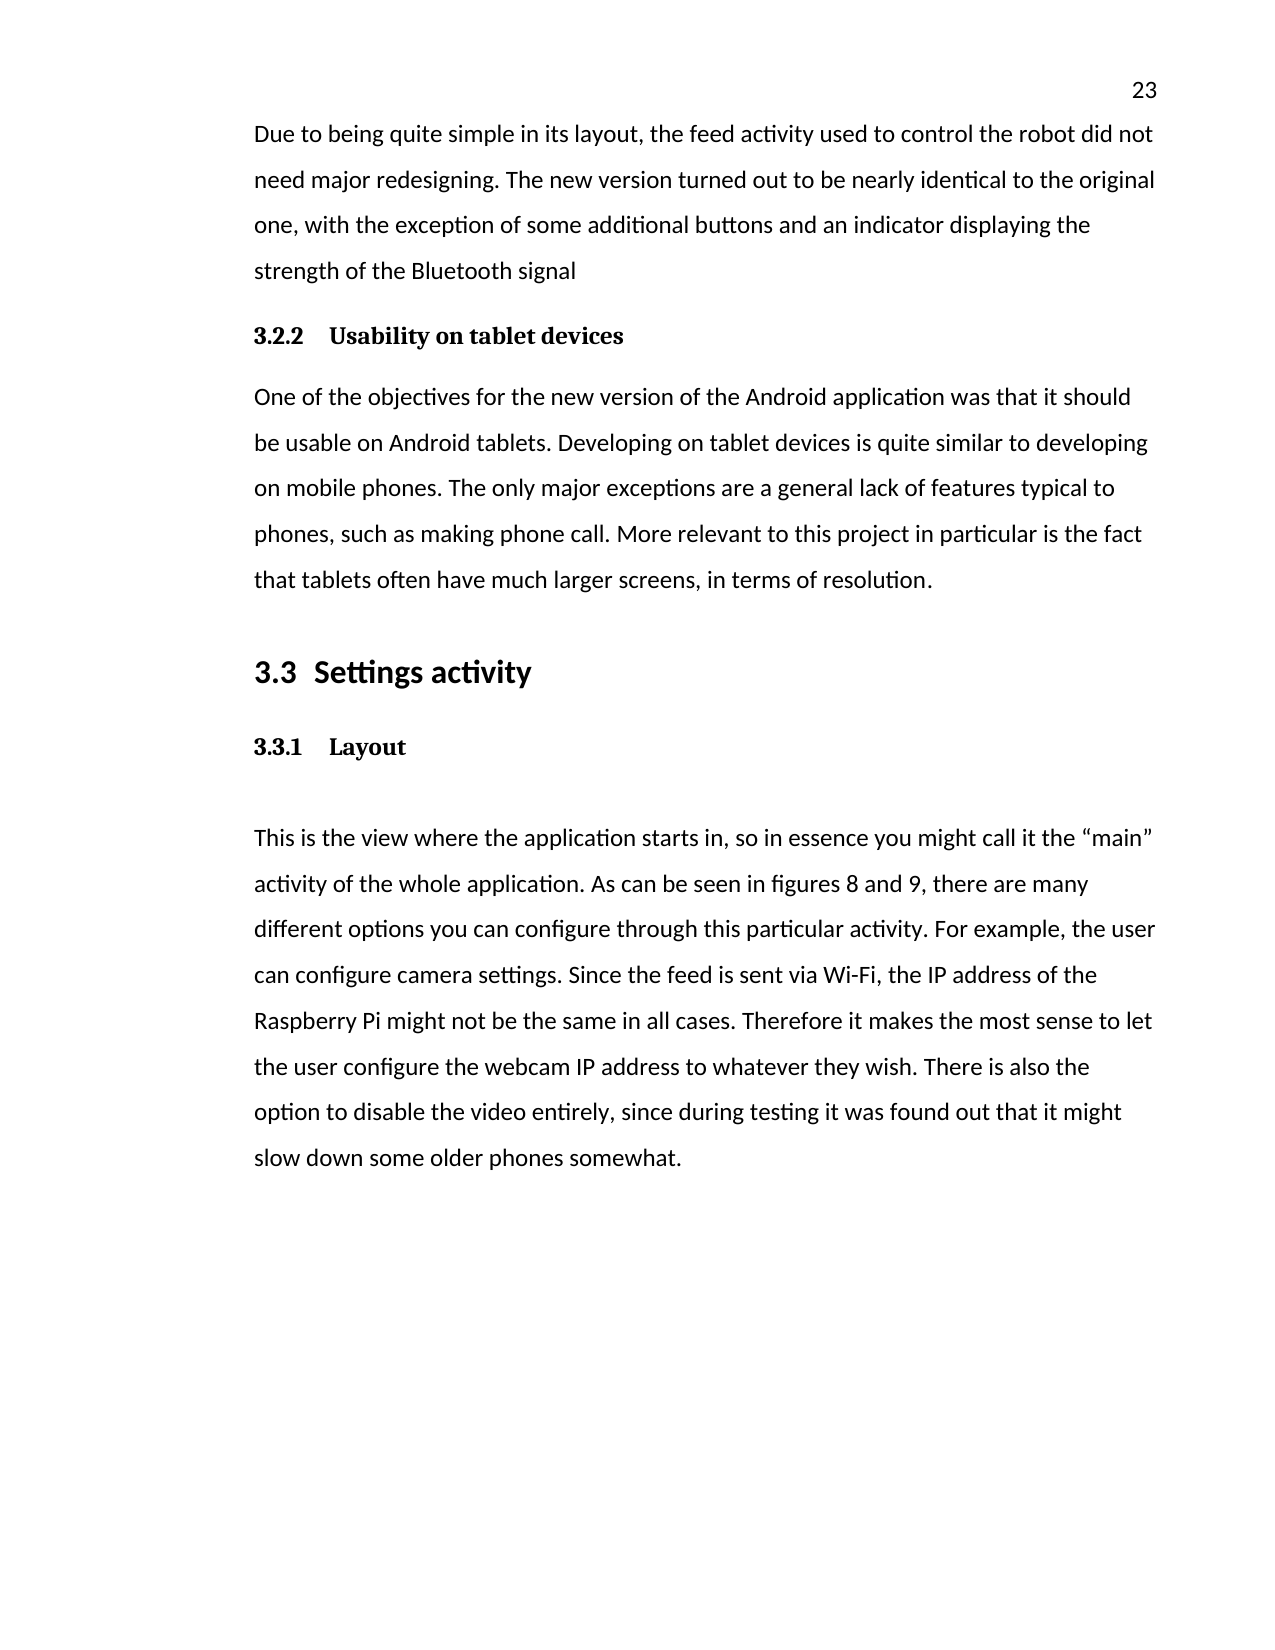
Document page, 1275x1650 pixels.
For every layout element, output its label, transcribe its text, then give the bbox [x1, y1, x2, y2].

subtitle Usability on tablet devices [254, 322, 1157, 351]
subtitle Settings activity [254, 651, 1157, 692]
text One of the objectives for the new version of the Android application was that it should be usable on Android tablets. Developing on tablet devices is quite similar to developing on mobile phones. The only major exceptions are a general lack of features typical to phones, such as making phone call. More relevant to this project in particular is the fact that tablets often have much larger screens, in terms of resolution. [254, 381, 1157, 594]
text This is the view where the application starts in, so in essence you might call it the “main” activity of the whole application. As can be seen in figures 8 and 9, there are many different options you can configure through this particular activity. For example, the user can configure camera settings. Since the feed is sent via Wi-Fi, the IP address of the Raspberry Pi might not be the same in all cases. Therefore it makes the most sense to let the user configure the webcam IP address to whatever they wish. There is also the option to disable the video entirely, since during testing it was found out that it might slow down some older phones somewhat. [254, 822, 1157, 1173]
subtitle Layout [254, 733, 1157, 762]
text Due to being quite simple in its layout, the feed activity used to control the robot did not need major redesigning. The new version turned out to be nearly identical to the original one, with the exception of some additional buttons and an indicator displaying the strength of the Bluetooth signal [254, 118, 1157, 286]
